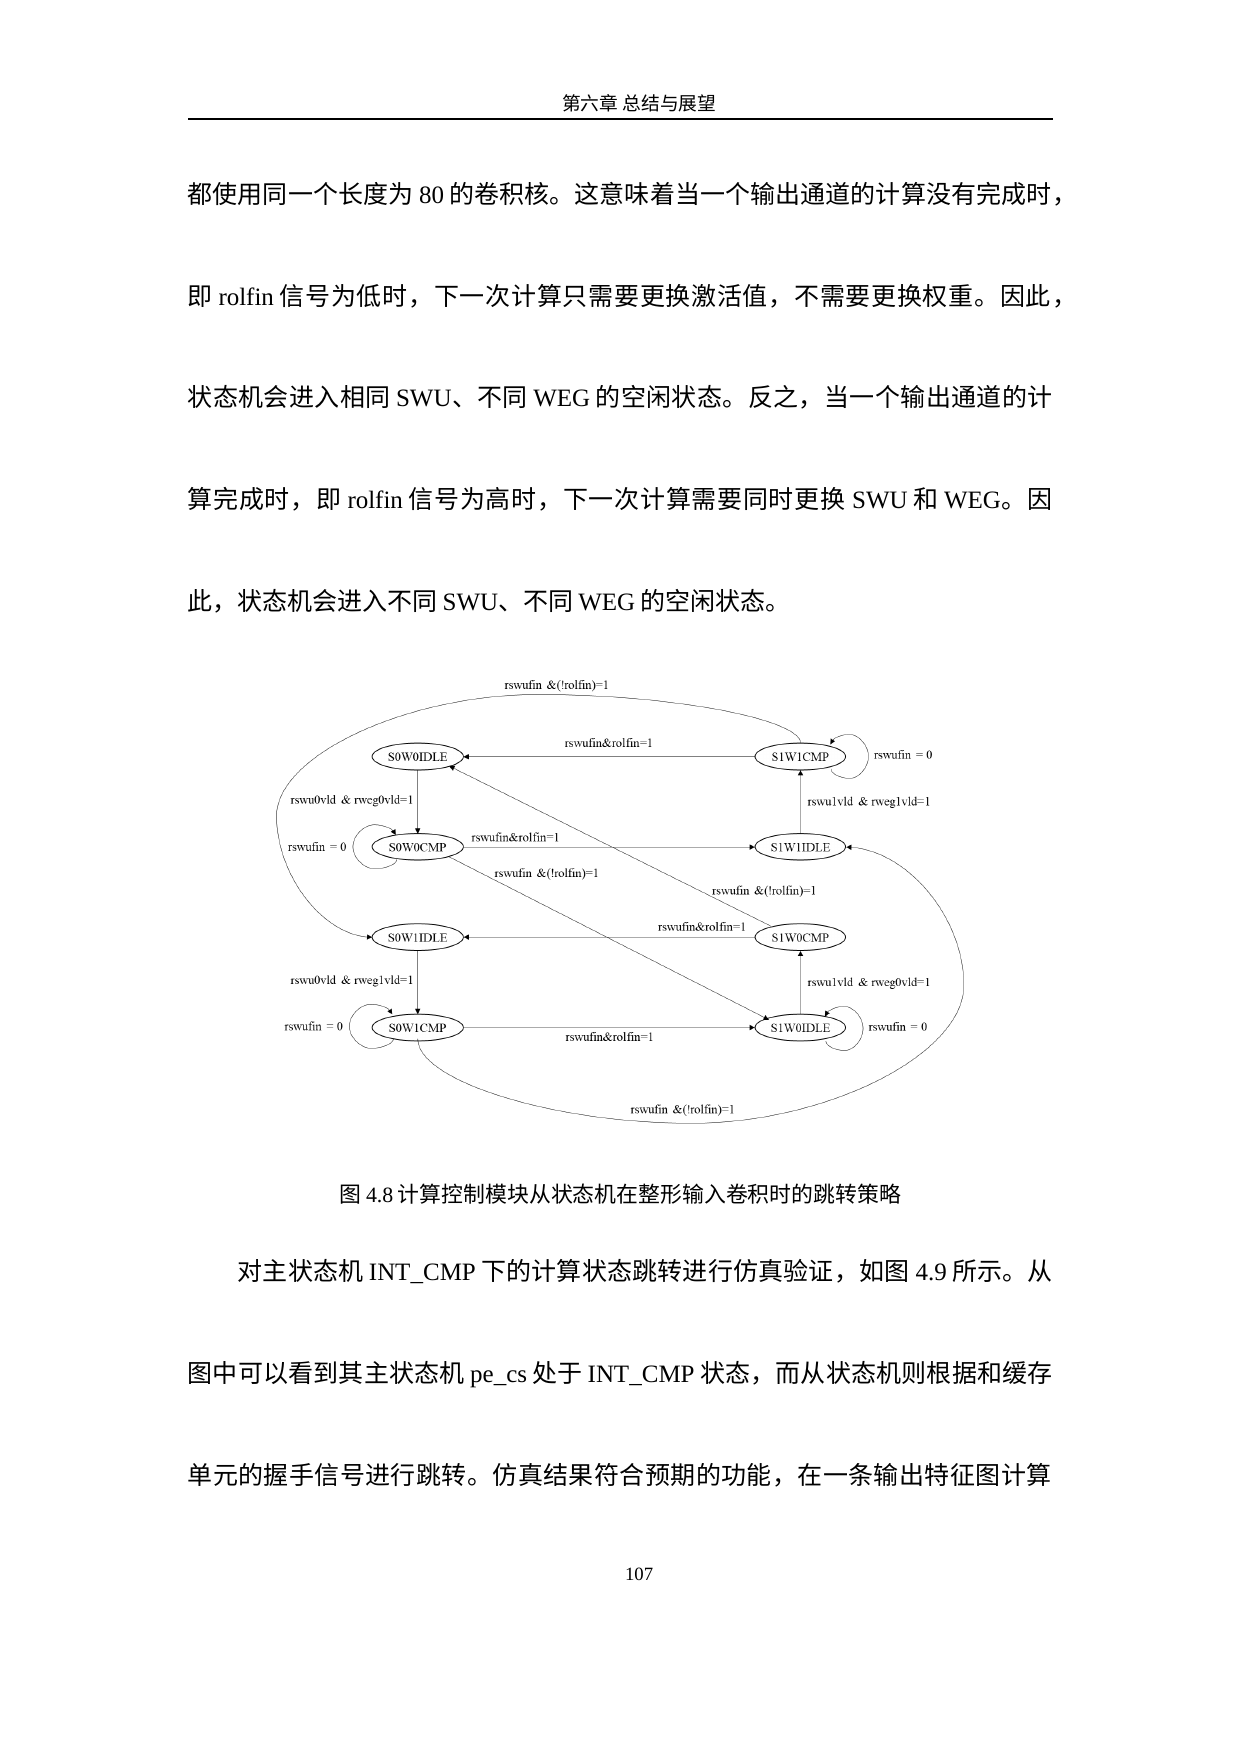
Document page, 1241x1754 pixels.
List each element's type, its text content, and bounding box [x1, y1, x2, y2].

text 图4.8计算控制模块从状态机在整形输入卷积时的跳转策略 [187, 1176, 1053, 1210]
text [187, 1236, 1053, 1507]
picture [276, 672, 964, 1124]
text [187, 158, 1053, 634]
